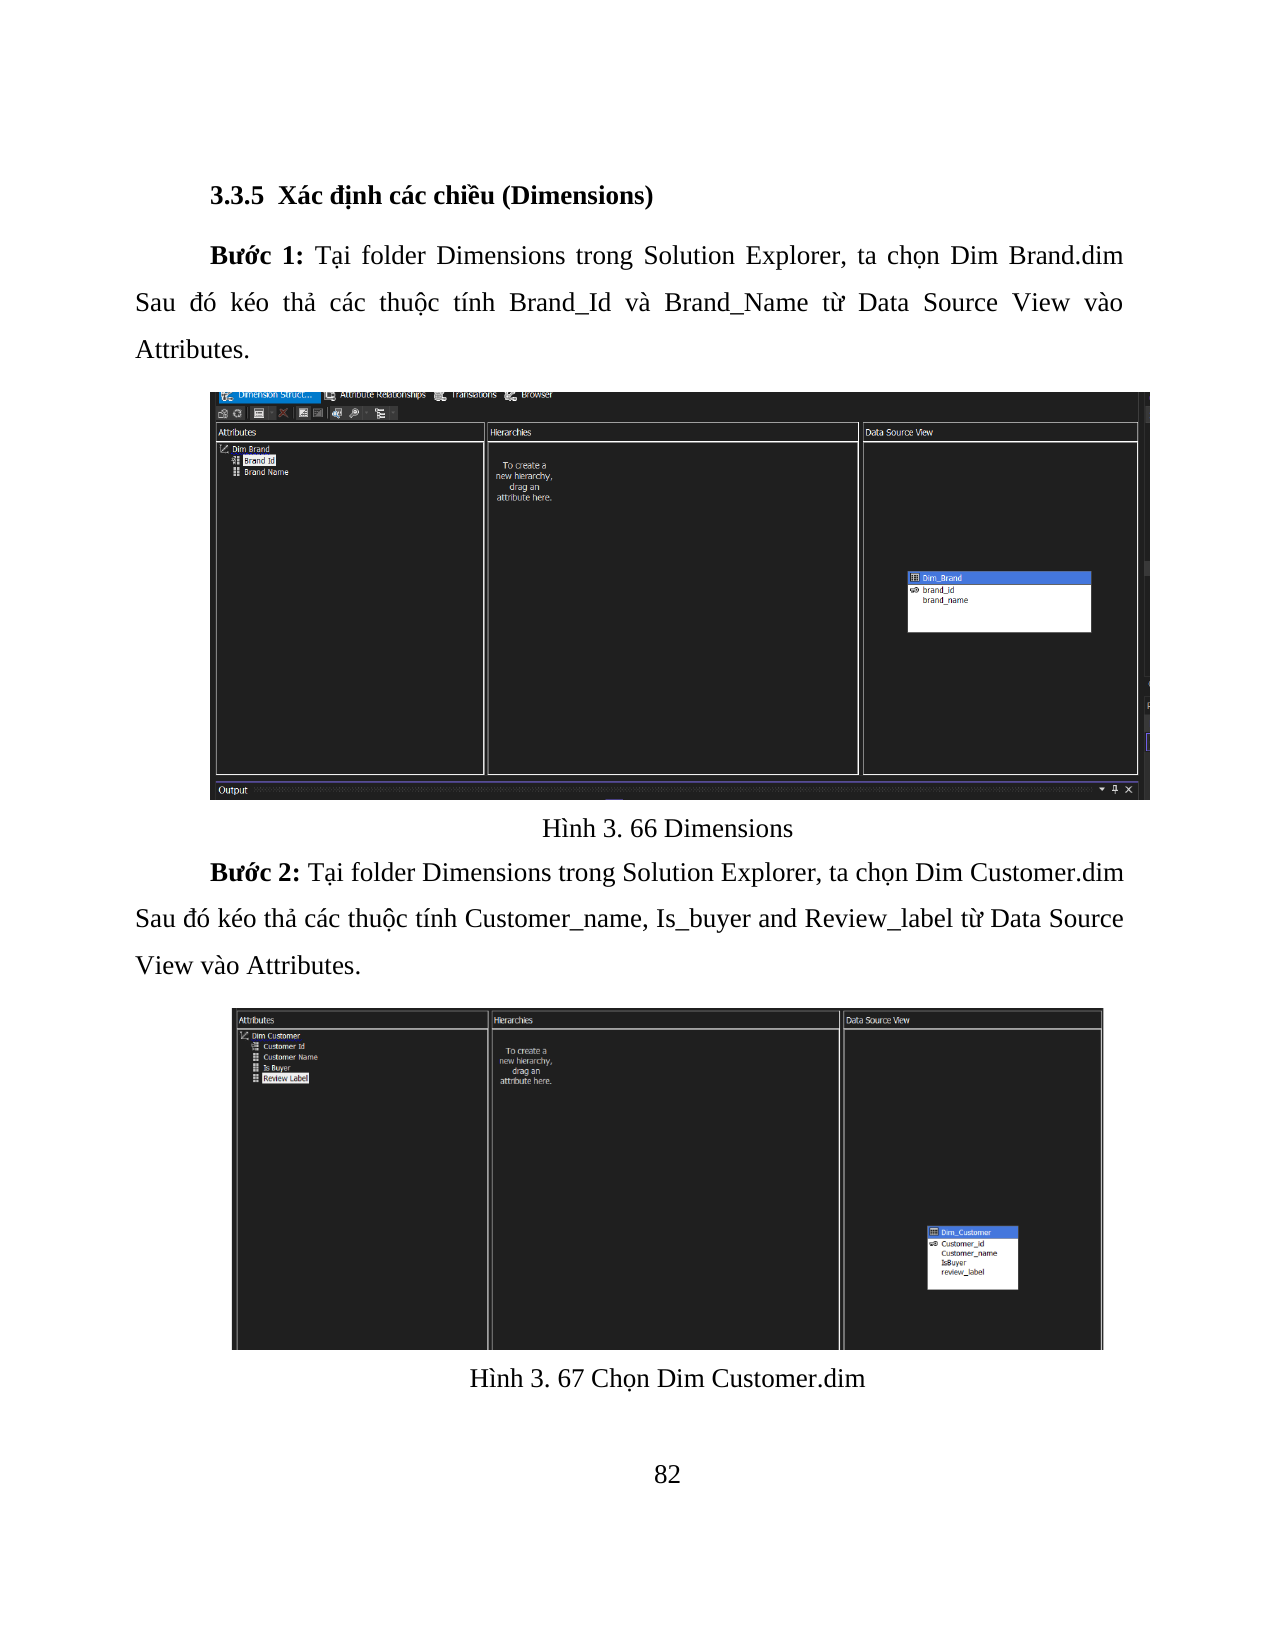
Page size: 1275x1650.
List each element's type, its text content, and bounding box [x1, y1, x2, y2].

text Bước 2: Tại folder Dimensions trong Solution Explorer, ta chọn Dim Customer.dim Sau đó kéo thả các thuộc tính Customer_name, Is_buyer and Review_label từ Data Source View vào Attributes. [135, 856, 1125, 980]
text 3.3.5 Xác định các chiều (Dimensions) [135, 179, 1125, 210]
text Hình 3. 67 Chọn Dim Customer.dim [135, 1362, 1125, 1393]
text Bước 1: Tại folder Dimensions trong Solution Explorer, ta chọn Dim Brand.dim Sau đó kéo thả các thuộc tính Brand_Id và Brand_Name từ Data Source View vào Attributes. [135, 239, 1125, 364]
text Hình 3. 66 Dimensions [135, 812, 1125, 843]
picture [210, 392, 1150, 800]
picture [231, 1008, 1104, 1350]
